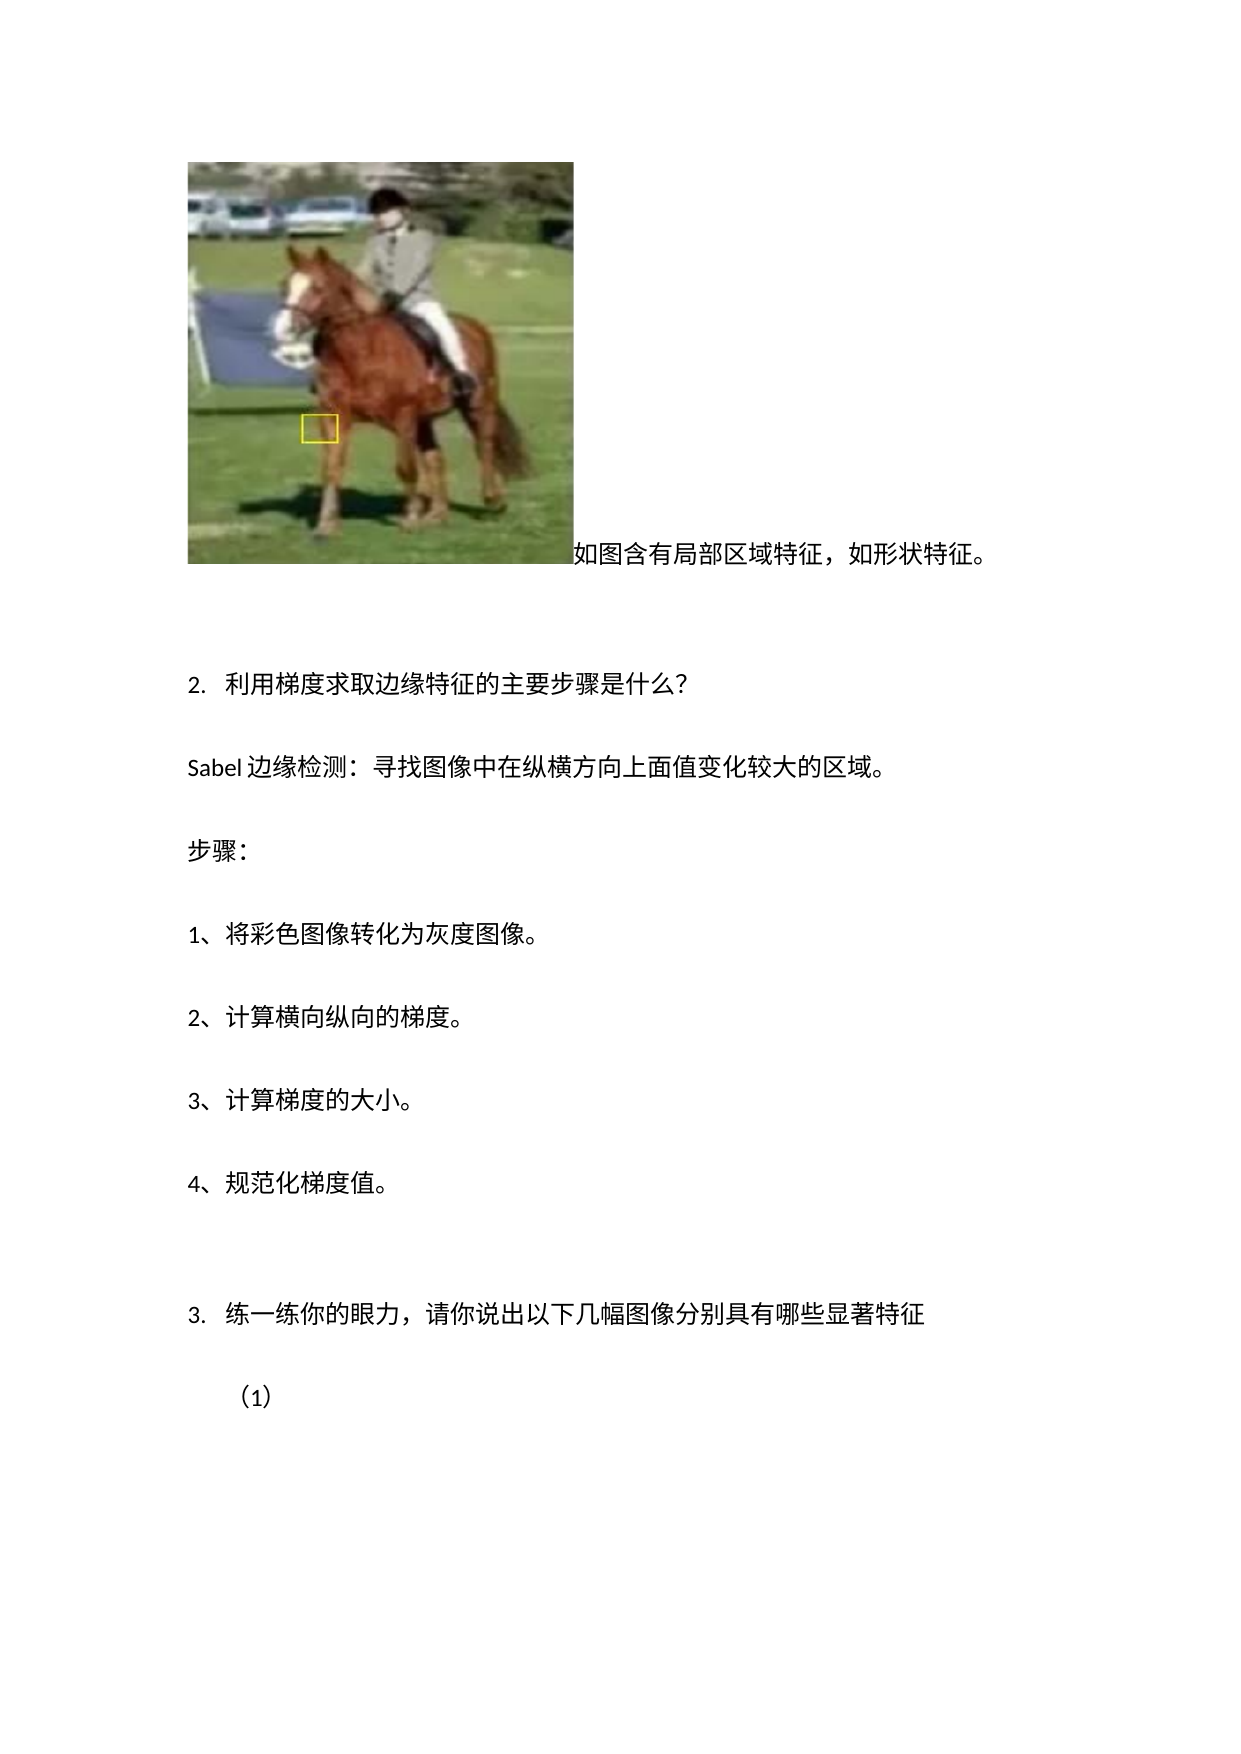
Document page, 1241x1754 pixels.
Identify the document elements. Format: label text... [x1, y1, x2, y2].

picture [187, 162, 574, 564]
list 练一练你的眼力，请你说出以下几幅图像分别具有哪些显著特征 [187, 1280, 1053, 1345]
list （1） [225, 1363, 1053, 1428]
text 步骤： [187, 817, 1053, 882]
text 1、将彩色图像转化为灰度图像。 [187, 900, 1053, 965]
text Sabel边缘检测：寻找图像中在纵横方向上面值变化较大的区域。 [187, 733, 1053, 798]
text 3、计算梯度的大小。 [187, 1066, 1053, 1131]
text 2、计算横向纵向的梯度。 [187, 983, 1053, 1048]
text 4、规范化梯度值。 [187, 1149, 1053, 1214]
list 利用梯度求取边缘特征的主要步骤是什么？ [187, 650, 1053, 715]
